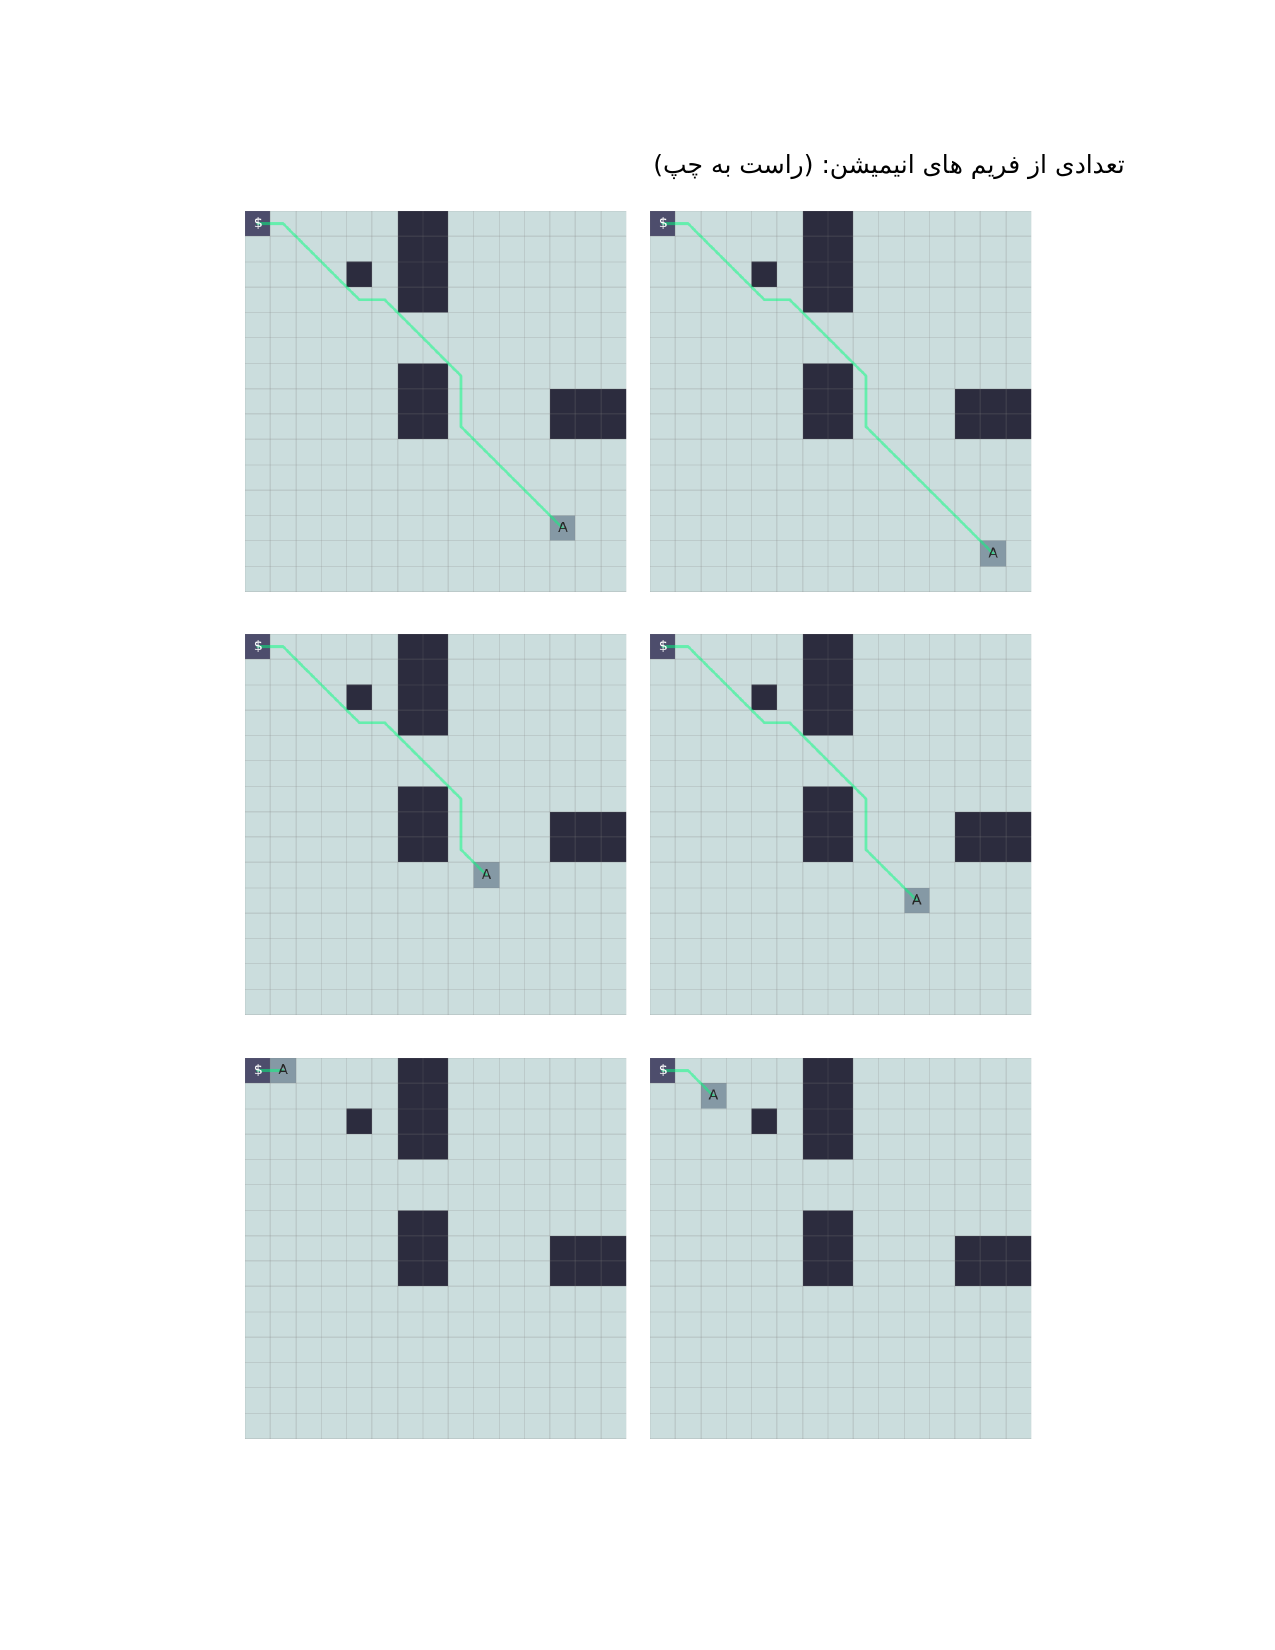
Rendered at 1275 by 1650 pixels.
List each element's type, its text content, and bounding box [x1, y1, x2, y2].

picture [232, 1045, 1043, 1451]
text تعدادی از فریم های انیمیشن: (راست به چپ) [150, 150, 1125, 179]
picture [232, 622, 1043, 1027]
picture [232, 198, 1043, 604]
